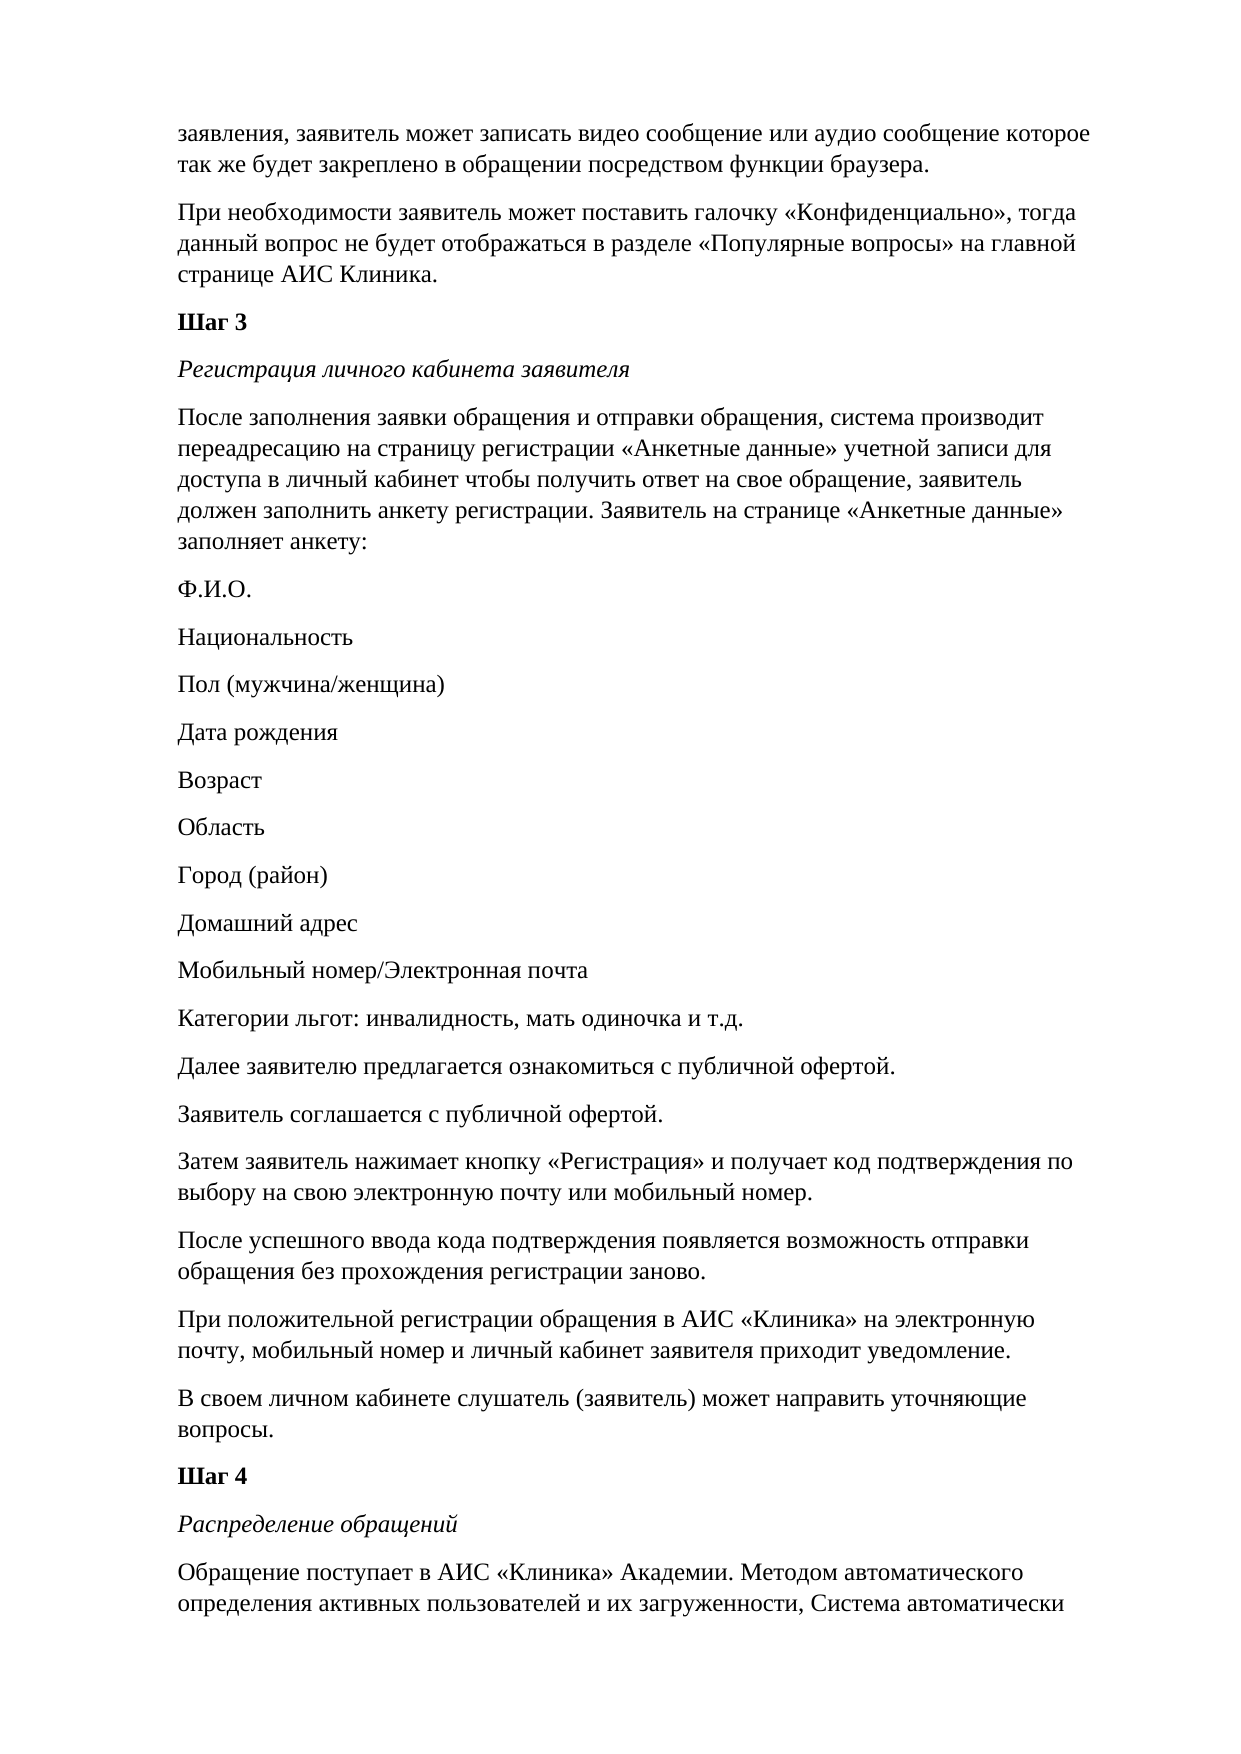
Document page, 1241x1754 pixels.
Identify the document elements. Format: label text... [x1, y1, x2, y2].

text После заполнения заявки обращения и отправки обращения, система производит переадресацию на страницу регистрации «Анкетные данные» учетной записи для доступа в личный кабинет чтобы получить ответ на свое обращение, заявитель должен заполнить анкету регистрации. Заявитель на странице «Анкетные данные» заполняет анкету: [177, 402, 1107, 555]
text Возраст [177, 765, 1107, 793]
text Домашний адрес [177, 908, 1107, 937]
text Шаг 3 [177, 307, 1107, 335]
text Пол (мужчина/женщина) [177, 669, 1107, 698]
text В своем личном кабинете слушатель (заявитель) может направить уточняющие вопросы. [177, 1383, 1107, 1442]
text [177, 118, 1107, 178]
text Город (район) [177, 860, 1107, 889]
text При положительной регистрации обращения в АИС «Клиника» на электронную почту, мобильный номер и личный кабинет заявителя приходит уведомление. [177, 1304, 1107, 1364]
text Затем заявитель нажимает кнопку «Регистрация» и получает код подтверждения по выбору на свою электронную почту или мобильный номер. [177, 1146, 1107, 1206]
text Национальность [177, 622, 1107, 650]
text Дата рождения [177, 717, 1107, 746]
text Область [177, 812, 1107, 841]
text Далее заявителю предлагается ознакомиться с публичной офертой. [177, 1051, 1107, 1080]
text При необходимости заявитель может поставить галочку «Конфиденциально», тогда данный вопрос не будет отображаться в разделе «Популярные вопросы» на главной странице АИС Клиника. [177, 197, 1107, 288]
text Распределение обращений [177, 1509, 1107, 1538]
text Категории льгот: инвалидность, мать одиночка и т.д. [177, 1003, 1107, 1032]
text Заявитель соглашается с публичной офертой. [177, 1099, 1107, 1127]
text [177, 1557, 1107, 1617]
text Ф.И.О. [177, 574, 1107, 603]
text Регистрация личного кабинета заявителя [177, 354, 1107, 383]
text Мобильный номер/Электронная почта [177, 956, 1107, 984]
text Шаг 4 [177, 1461, 1107, 1490]
text После успешного ввода кода подтверждения появляется возможность отправки обращения без прохождения регистрации заново. [177, 1225, 1107, 1285]
